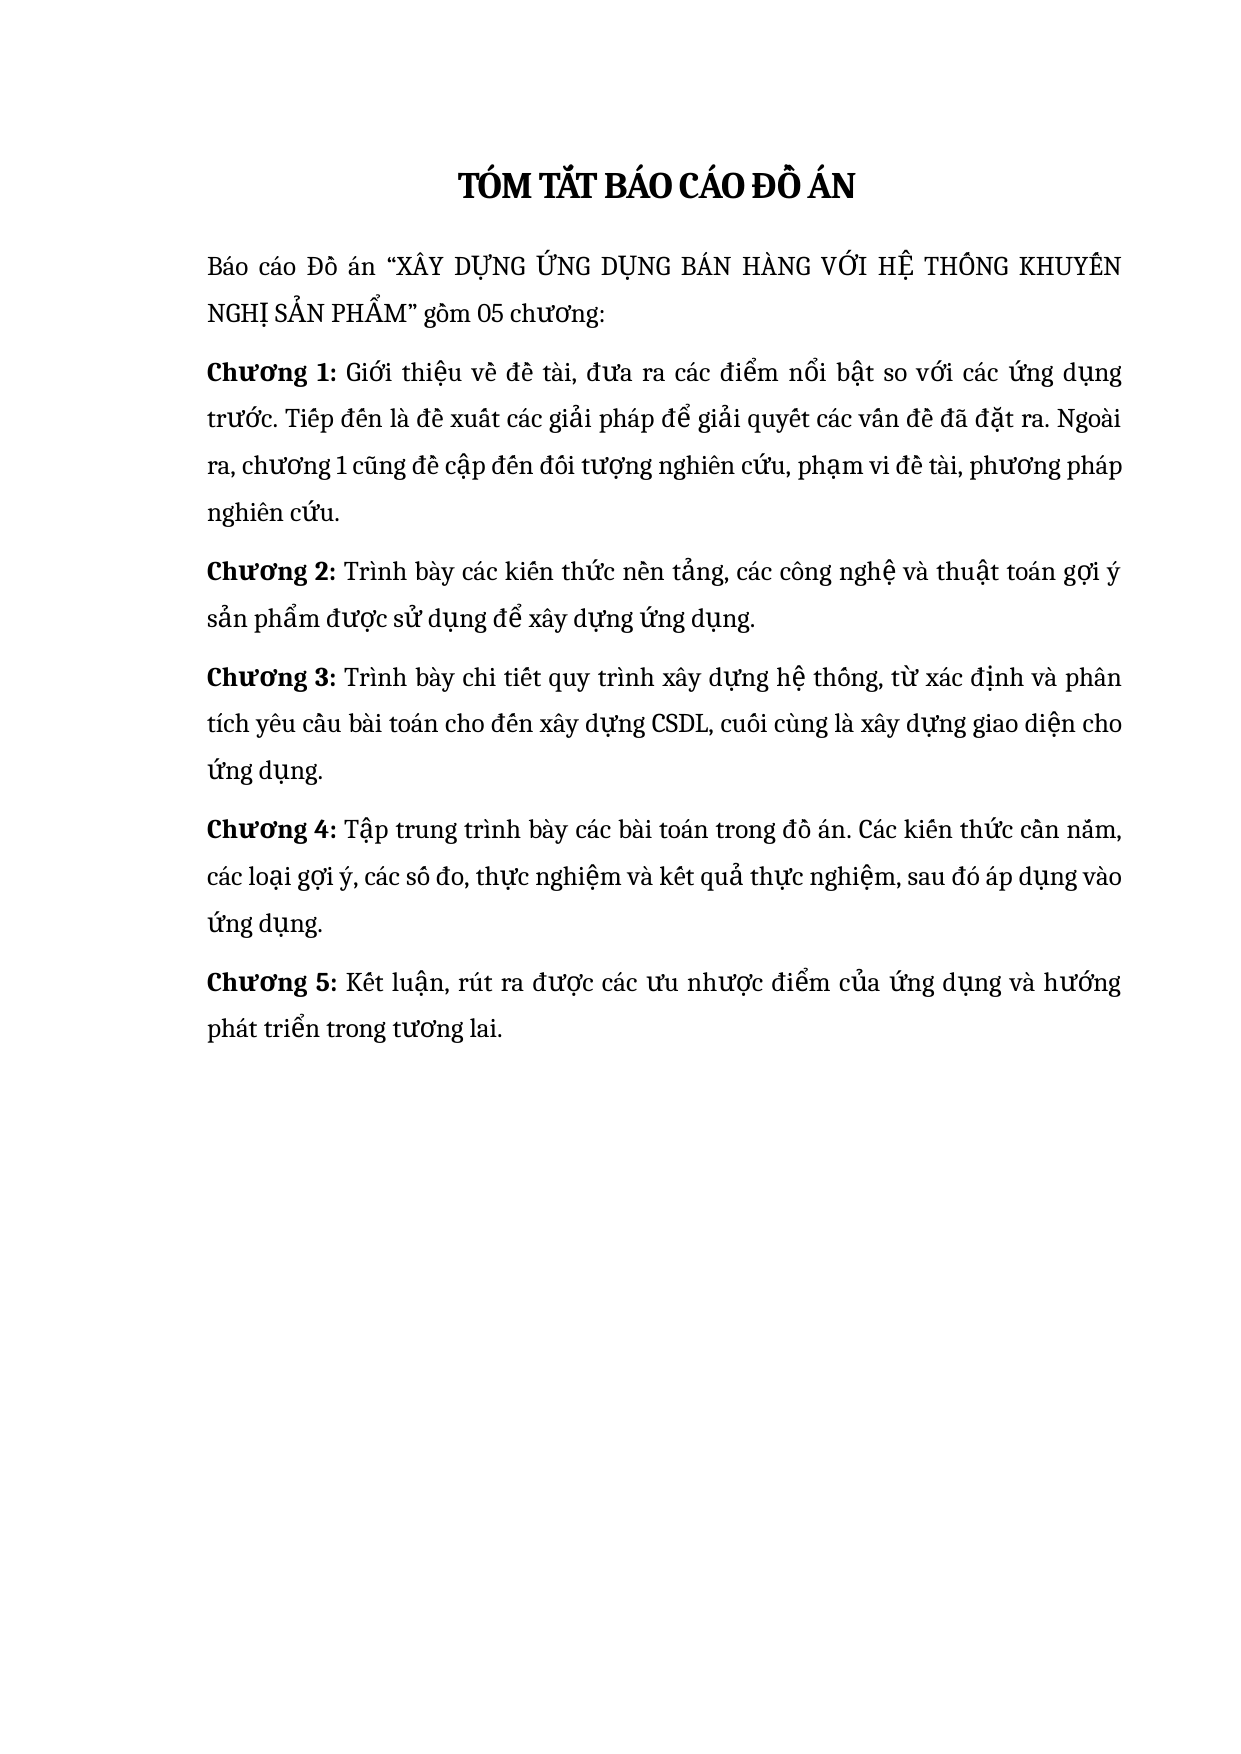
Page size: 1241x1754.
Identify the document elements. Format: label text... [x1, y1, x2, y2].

title TÓM TẮT BÁO CÁO ĐỒ ÁN [56, 164, 1203, 208]
text Chương 5: Kết luận, rút ra được các ưu nhược điểm của ứng dụng và hướng phát triển trong tương lai. [207, 967, 1122, 1045]
text Chương 1: Giới thiệu về đề tài, đưa ra các điểm nổi bật so với các ứng dụng trước. Tiếp đến là đề xuất các giải pháp để giải quyết các vấn đề đã đặt ra. Ngoài ra, chương 1 cũng đề cập đến đối tượng nghiên cứu, phạm vi đề tài, phương pháp nghiên cứu. [207, 357, 1122, 528]
text Chương 3: Trình bày chi tiết quy trình xây dựng hệ thống, từ xác định và phân tích yêu cầu bài toán cho đến xây dựng CSDL, cuối cùng là xây dựng giao diện cho ứng dụng. [207, 662, 1122, 786]
text Chương 4: Tập trung trình bày các bài toán trong đồ án. Các kiến thức cần nắm, các loại gợi ý, các số đo, thực nghiệm và kết quả thực nghiệm, sau đó áp dụng vào ứng dụng. [207, 814, 1122, 939]
text Chương 2: Trình bày các kiến thức nền tảng, các công nghệ và thuật toán gợi ý sản phẩm được sử dụng để xây dựng ứng dụng. [207, 556, 1122, 634]
text Báo cáo Đồ án “XÂY DỰNG ỨNG DỤNG BÁN HÀNG VỚI HỆ THỐNG KHUYẾN NGHỊ SẢN PHẨM” gồm 05 chương: [207, 251, 1122, 329]
